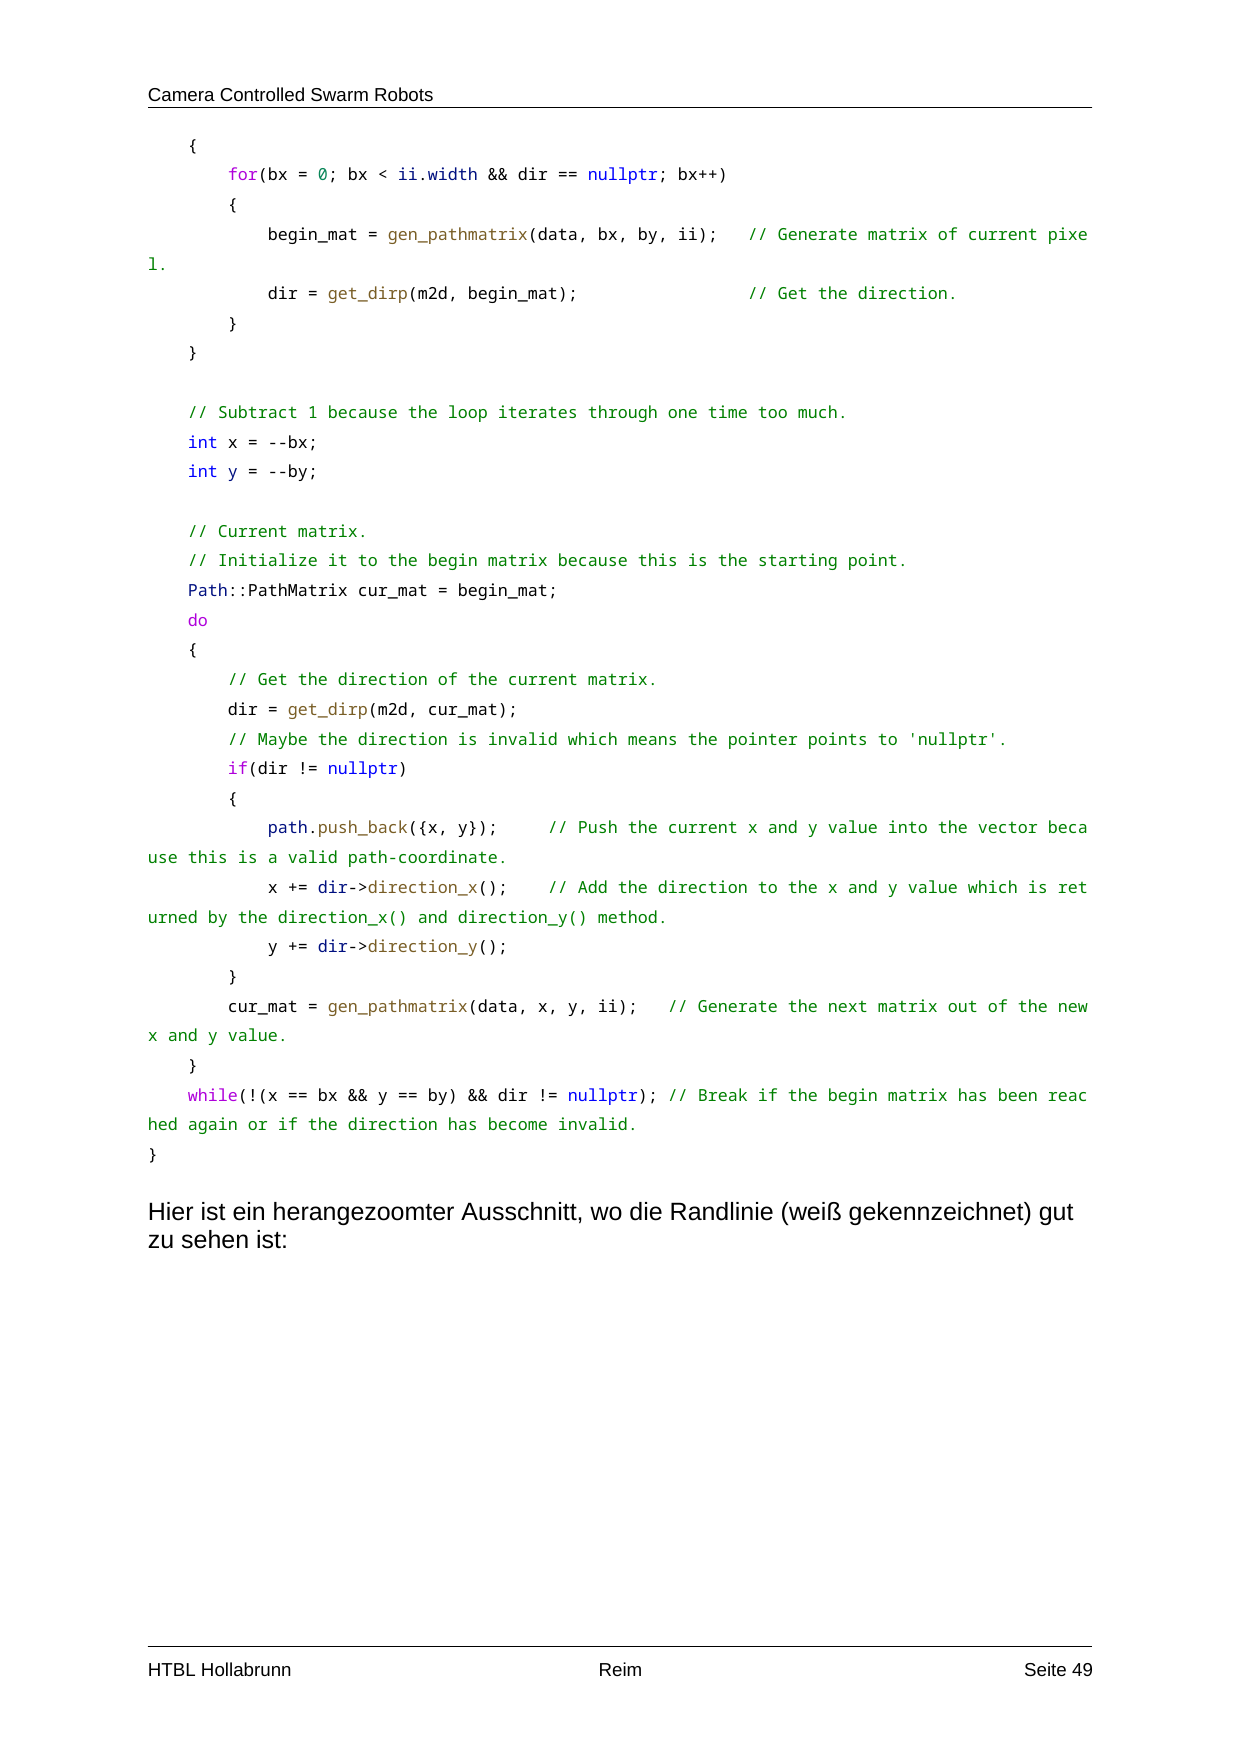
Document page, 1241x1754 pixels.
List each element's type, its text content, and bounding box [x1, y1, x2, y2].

text } [148, 334, 1092, 364]
text // Current matrix. [148, 512, 1092, 542]
text dir = get_dirp(m2d, begin_mat); // Get the direction. [148, 275, 1092, 304]
text { [148, 779, 1092, 809]
text // Initialize it to the begin matrix because this is the starting point. [148, 542, 1092, 572]
text // Get the direction of the current matrix. [148, 661, 1092, 690]
text cur_mat = gen_pathmatrix(data, x, y, ii); // Generate the next matrix out of the new x and y value. [148, 987, 1092, 1047]
text } [148, 958, 1092, 987]
text dir = get_dirp(m2d, cur_mat); [148, 690, 1092, 720]
text if(dir != nullptr) [148, 750, 1092, 779]
text { [148, 126, 1092, 156]
text do [148, 601, 1092, 631]
text path.push_back({x, y}); // Push the current x and y value into the vector because this is a valid path-coordinate. [148, 809, 1092, 868]
text // Maybe the direction is invalid which means the pointer points to 'nullptr'. [148, 720, 1092, 750]
text Hier ist ein herangezoomter Ausschnitt, wo die Randlinie (weiß gekennzeichnet) gut zu sehen ist: [148, 1197, 1092, 1254]
text begin_mat = gen_pathmatrix(data, bx, by, ii); // Generate matrix of current pixel. [148, 215, 1092, 275]
text while(!(x == bx && y == by) && dir != nullptr); // Break if the begin matrix has been reached again or if the direction has become invalid. [148, 1076, 1092, 1136]
text y += dir->direction_y(); [148, 928, 1092, 958]
text for(bx = 0; bx < ii.width && dir == nullptr; bx++) [148, 156, 1092, 186]
text // Subtract 1 because the loop iterates through one time too much. [148, 393, 1092, 423]
text { [148, 186, 1092, 215]
text } [148, 304, 1092, 334]
text int x = --bx; [148, 423, 1092, 453]
text } [148, 1047, 1092, 1076]
text Path::PathMatrix cur_mat = begin_mat; [148, 572, 1092, 601]
text int y = --by; [148, 453, 1092, 483]
text } [148, 1136, 1092, 1165]
text { [148, 631, 1092, 661]
text x += dir->direction_x(); // Add the direction to the x and y value which is returned by the direction_x() and direction_y() method. [148, 868, 1092, 928]
